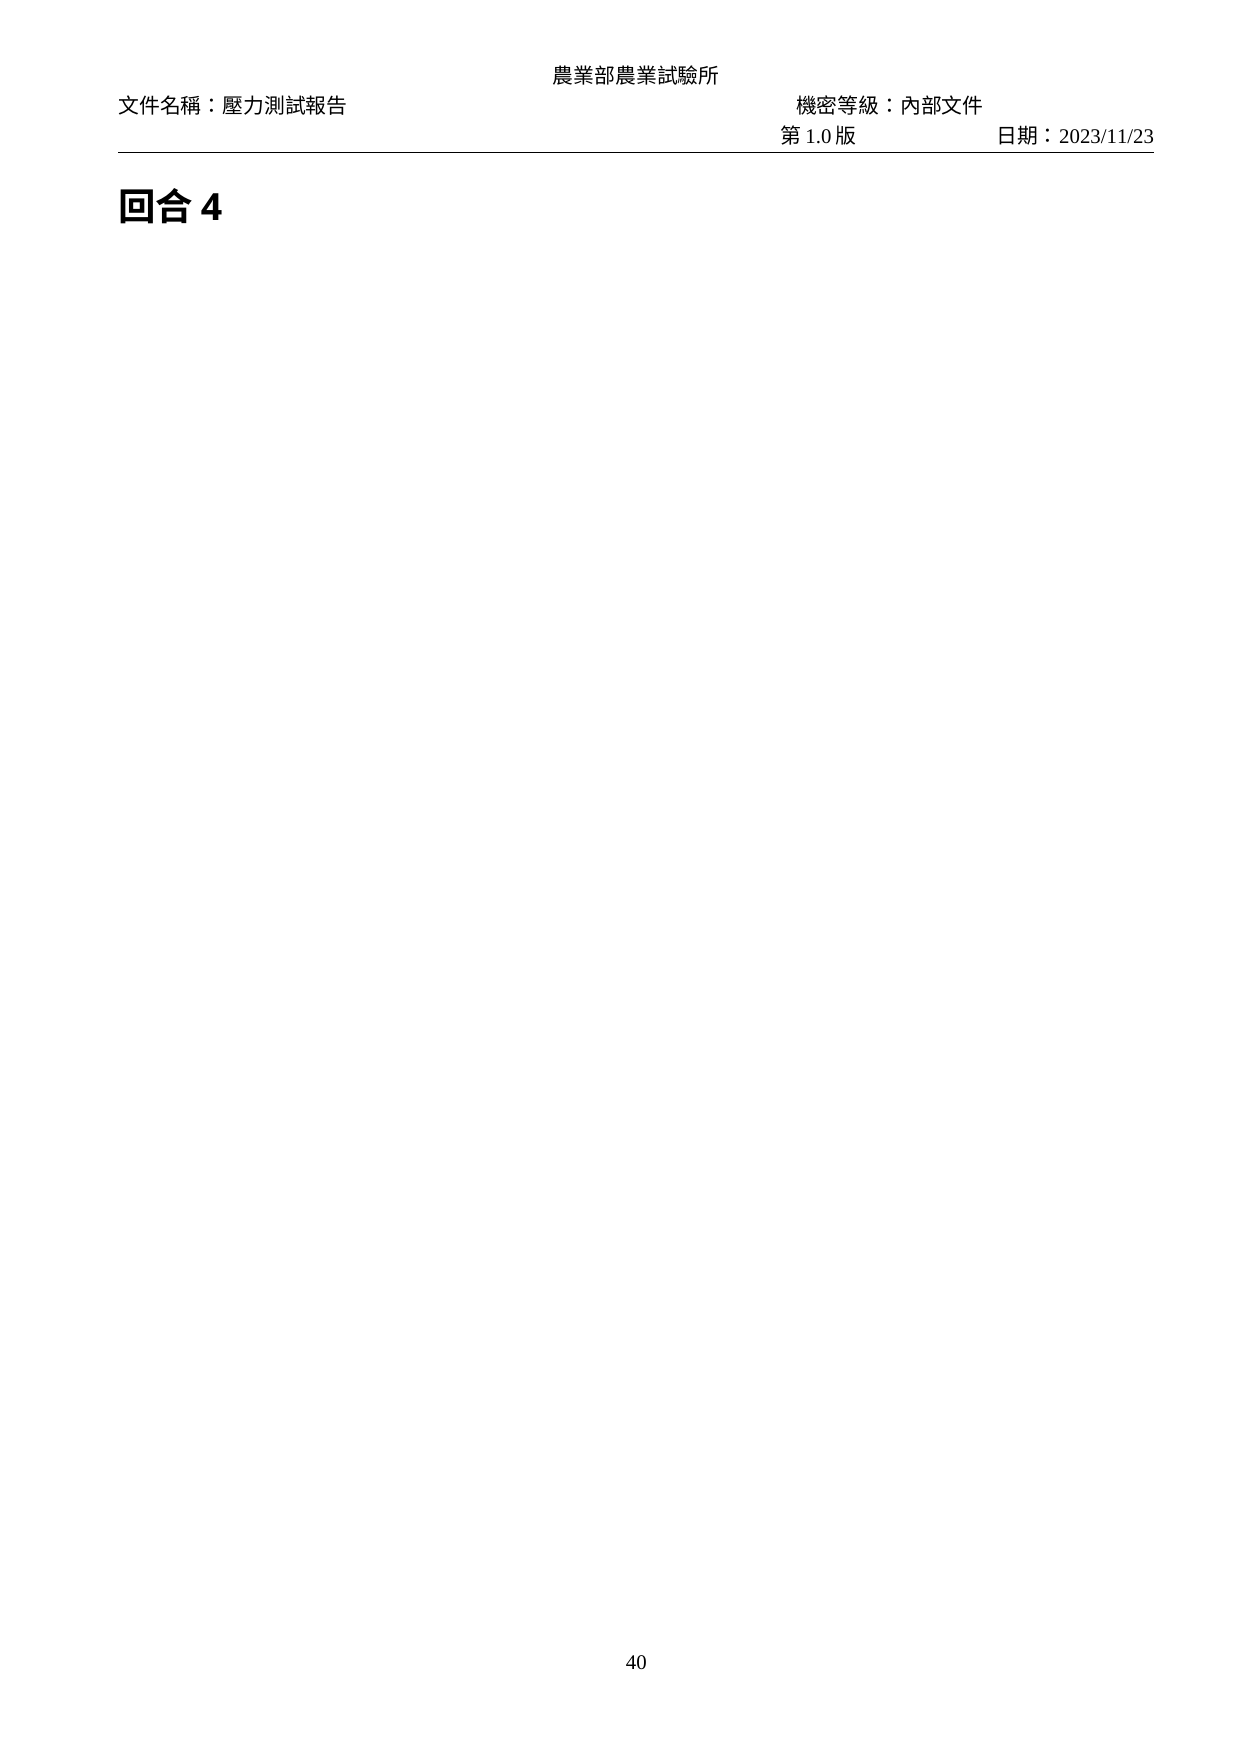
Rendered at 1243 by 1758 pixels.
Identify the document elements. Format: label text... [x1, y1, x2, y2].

subtitle 回合4 [118, 177, 1154, 232]
